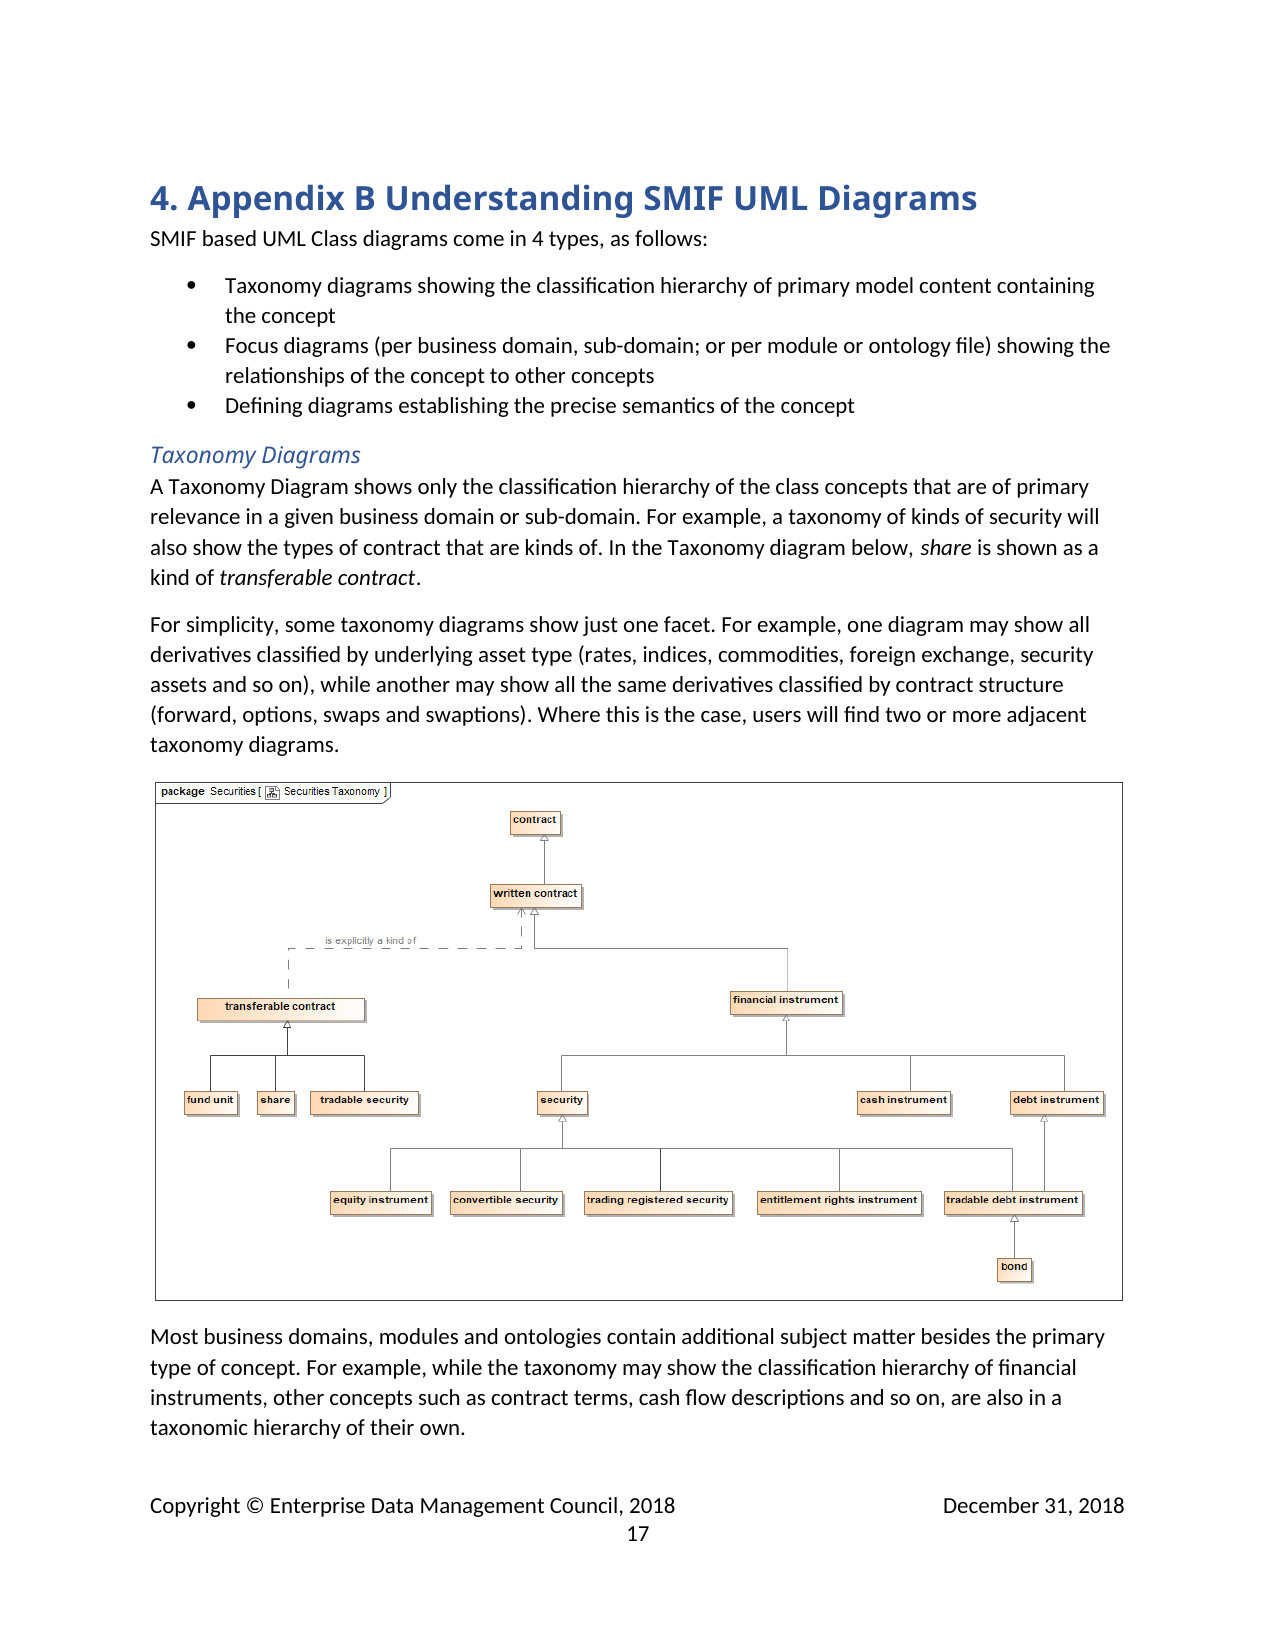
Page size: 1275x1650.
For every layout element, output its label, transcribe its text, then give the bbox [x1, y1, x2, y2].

text SMIF based UML Class diagrams come in 4 types, as follows: [150, 224, 1125, 252]
text Most business domains, modules and ontologies contain additional subject matter besides the primary type of concept. For example, while the taxonomy may show the classification hierarchy of financial instruments, other concepts such as contract terms, cash flow descriptions and so on, are also in a taxonomic hierarchy of their own. [150, 1322, 1125, 1441]
text A Taxonomy Diagram shows only the classification hierarchy of the class concepts that are of primary relevance in a given business domain or sub-domain. For example, a taxonomy of kinds of security will also show the types of contract that are kinds of. In the Taxonomy diagram below, share is shown as a kind of transferable contract. [150, 472, 1125, 591]
subtitle Appendix B Understanding SMIF UML Diagrams [150, 175, 1125, 220]
subtitle Taxonomy Diagrams [150, 438, 1125, 470]
picture [150, 777, 1125, 1304]
list Defining diagrams establishing the precise semantics of the concept [187, 392, 1125, 420]
list Taxonomy diagrams showing the classification hierarchy of primary model content containing the concept [187, 271, 1125, 329]
list Focus diagrams (per business domain, sub-domain; or per module or ontology file) showing the relationships of the concept to other concepts [187, 331, 1125, 389]
text For simplicity, some taxonomy diagrams show just one facet. For example, one diagram may show all derivatives classified by underlying asset type (rates, indices, commodities, foreign exchange, security assets and so on), while another may show all the same derivatives classified by contract structure (forward, options, swaps and swaptions). Where this is the case, users will find two or more adjacent taxonomy diagrams. [150, 610, 1125, 759]
